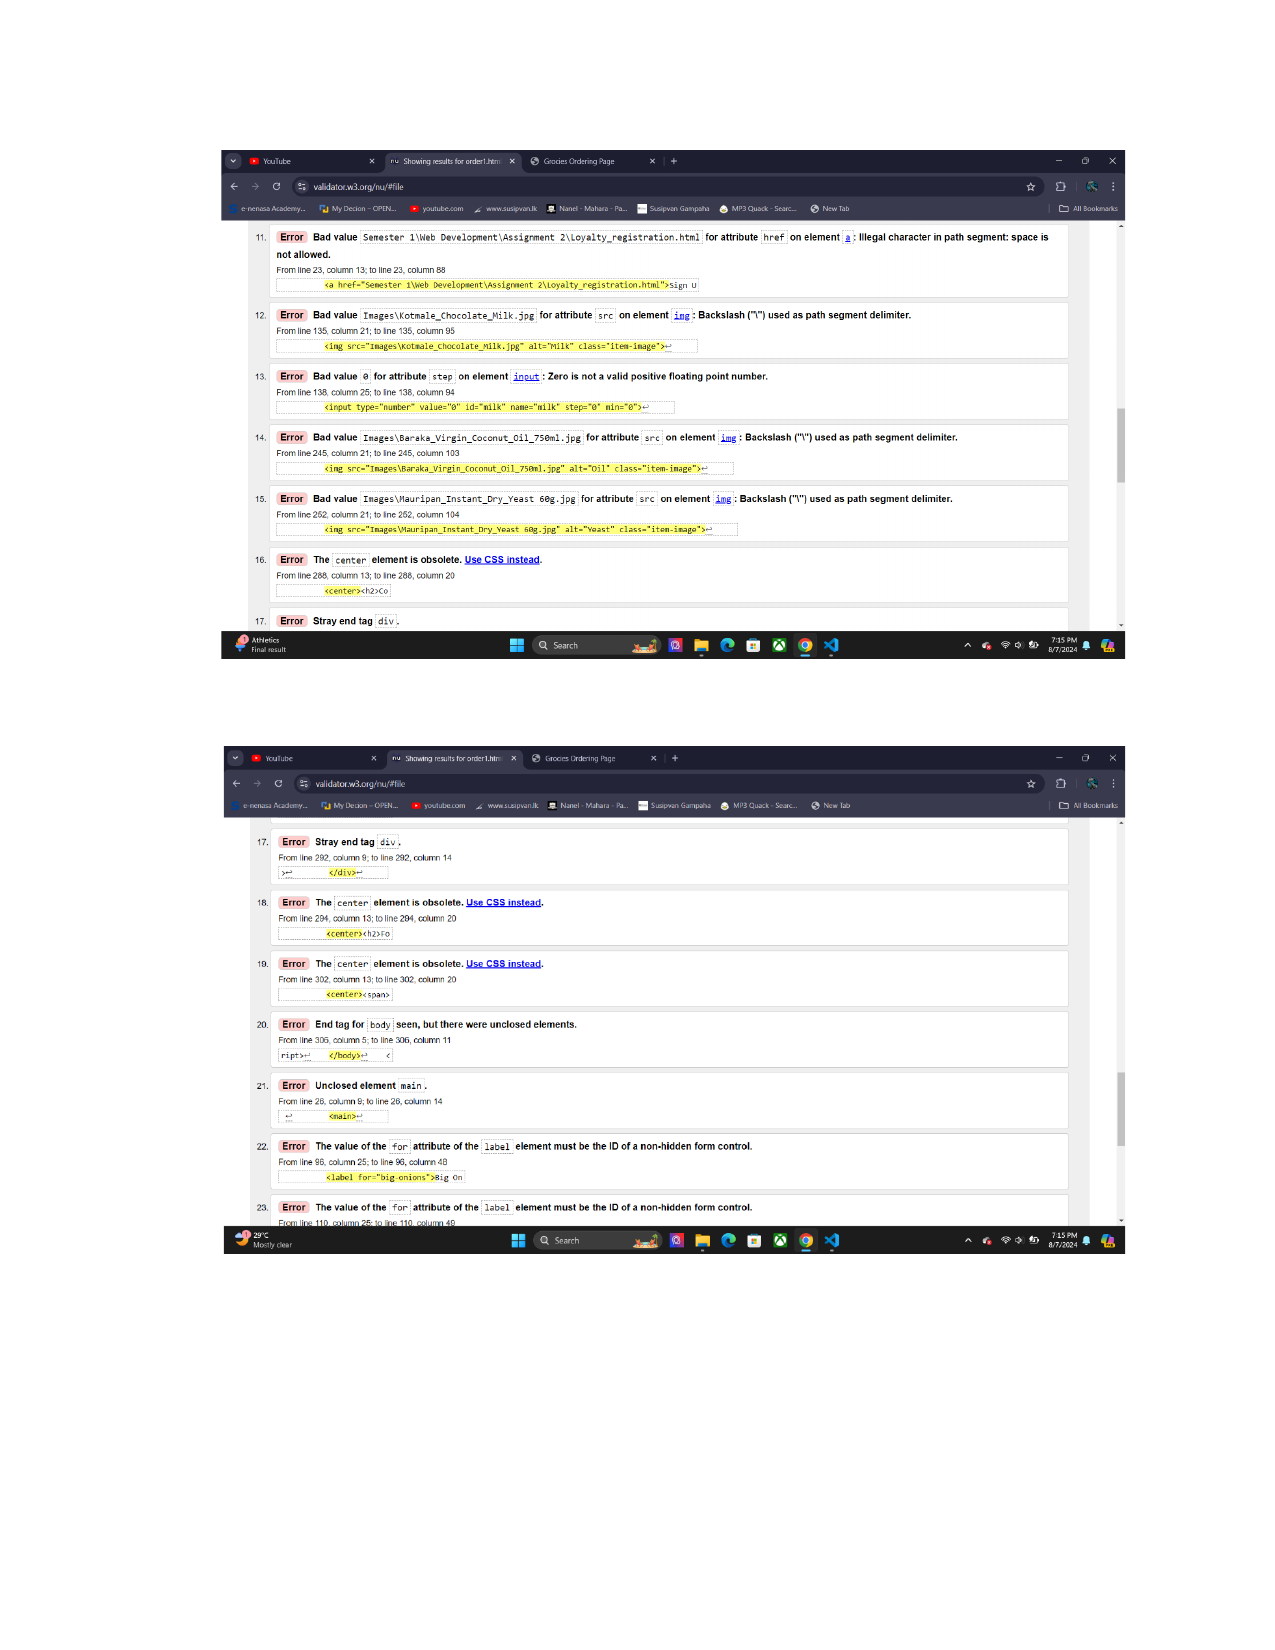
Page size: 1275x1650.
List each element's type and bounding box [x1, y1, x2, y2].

picture [223, 746, 1125, 1254]
picture [221, 150, 1125, 659]
